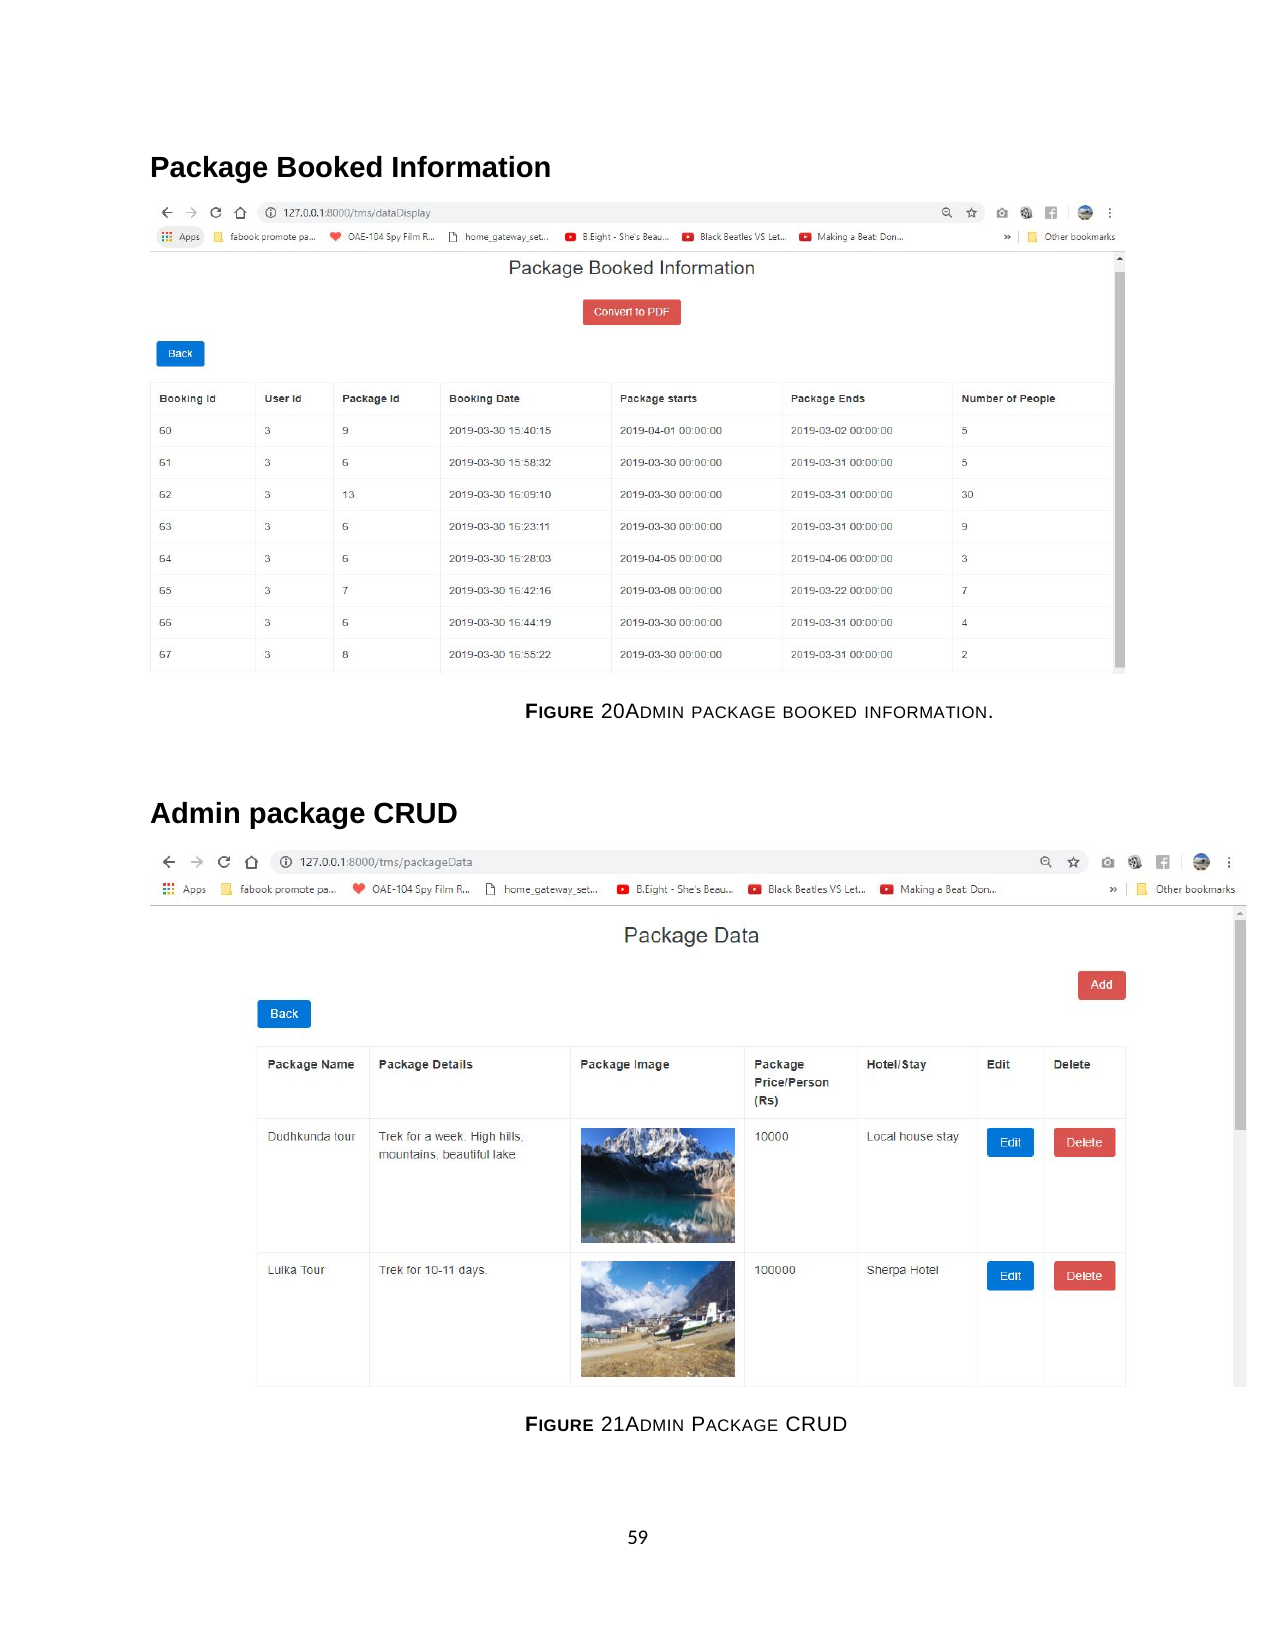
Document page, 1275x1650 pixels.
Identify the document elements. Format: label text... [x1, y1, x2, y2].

picture [150, 846, 1247, 1387]
picture [150, 200, 1125, 674]
text Figure 20Admin package booked information. [450, 699, 1125, 723]
subtitle Admin package CRUD [150, 796, 1125, 830]
text Figure 21Admin Package CRUD [450, 1412, 1125, 1436]
subtitle Package Booked Information [150, 150, 1125, 183]
